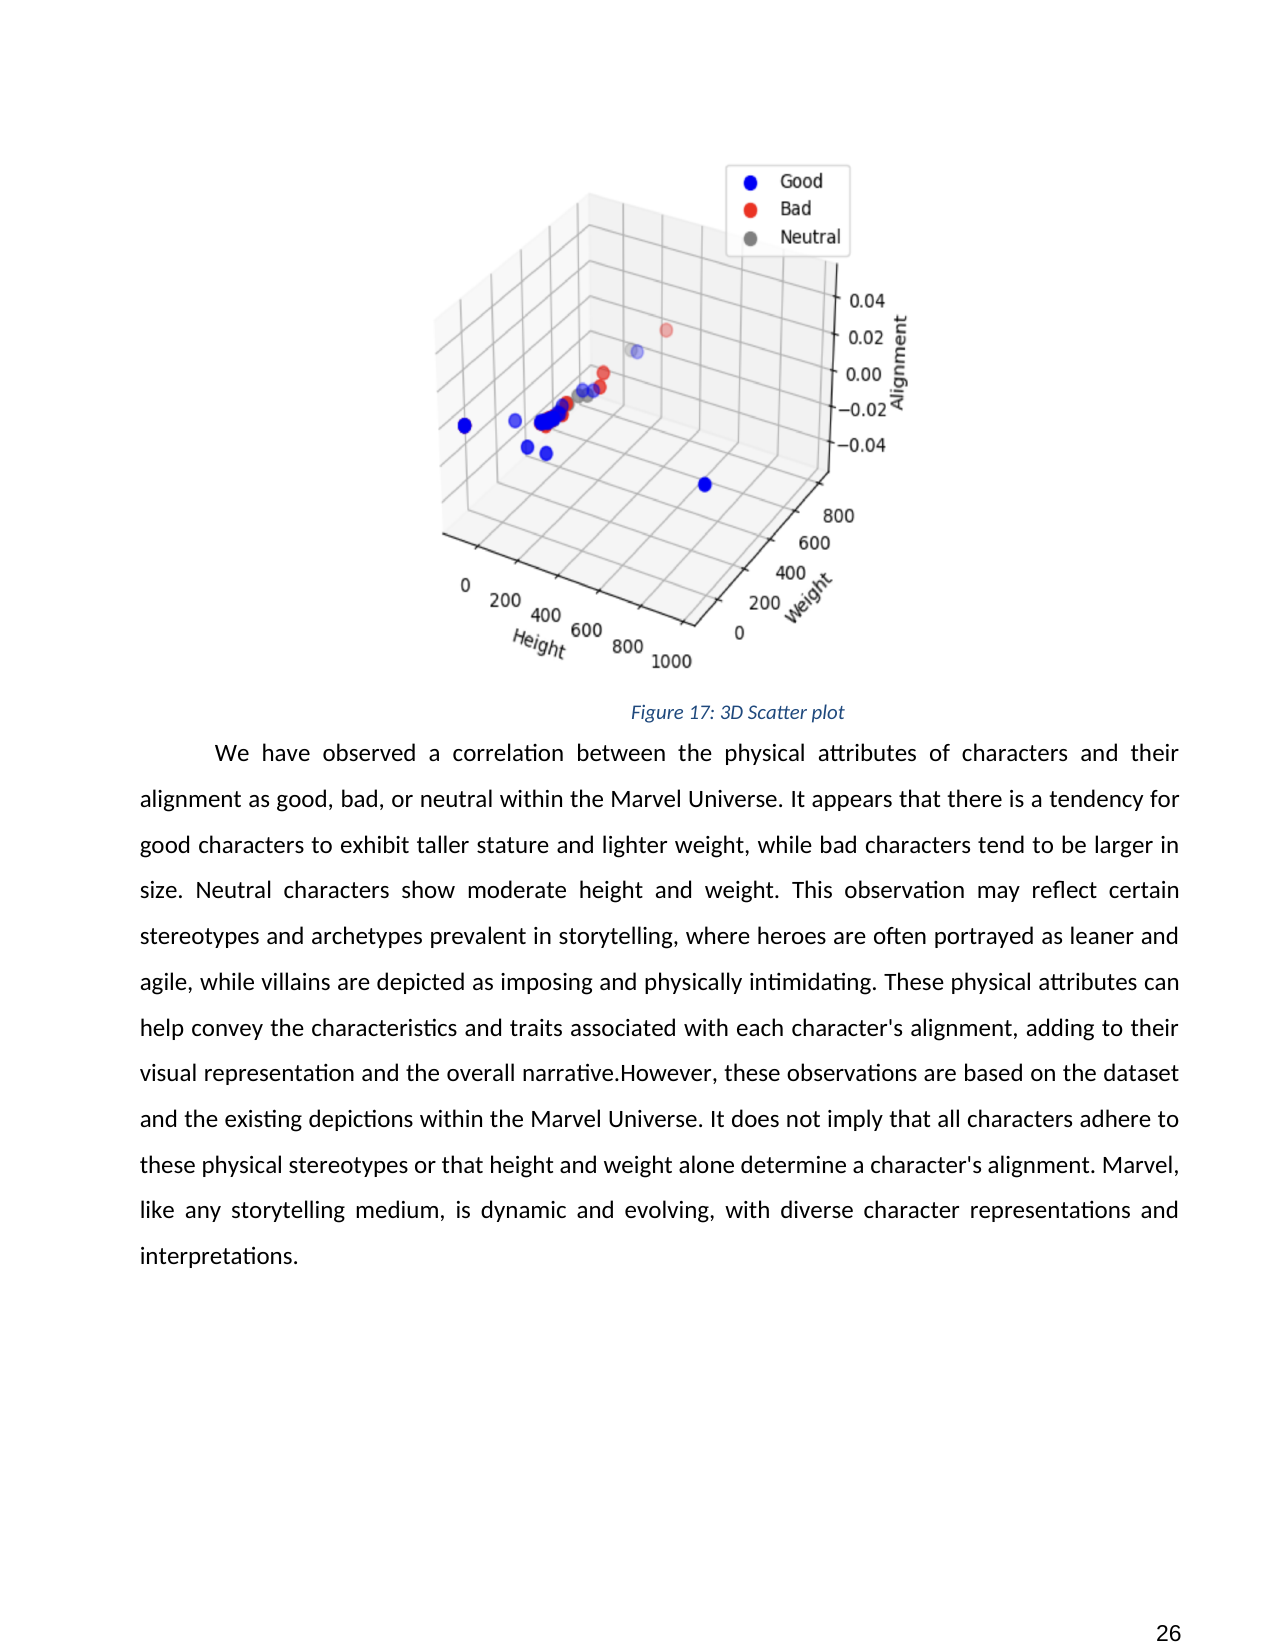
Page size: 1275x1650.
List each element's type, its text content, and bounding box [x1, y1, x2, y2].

picture [395, 147, 926, 686]
text We have observed a correlation between the physical attributes of characters and their alignment as good, bad, or neutral within the Marvel Universe. It appears that there is a tendency for good characters to exhibit taller stature and lighter weight, while bad characters tend to be larger in size. Neutral characters show moderate height and weight. This observation may reflect certain stereotypes and archetypes prevalent in storytelling, where heroes are often portrayed as leaner and agile, while villains are depicted as imposing and physically intimidating. These physical attributes can help convey the characteristics and traits associated with each character's alignment, adding to their visual representation and the overall narrative.However, these observations are based on the dataset and the existing depictions within the Marvel Universe. It does not imply that all characters adhere to these physical stereotypes or that height and weight alone determine a character's alignment. Marvel, like any storytelling medium, is dynamic and evolving, with diverse character representations and interpretations. [139, 737, 1181, 1271]
subtitle Figure 17: 3D Scatter plot [214, 699, 1181, 724]
